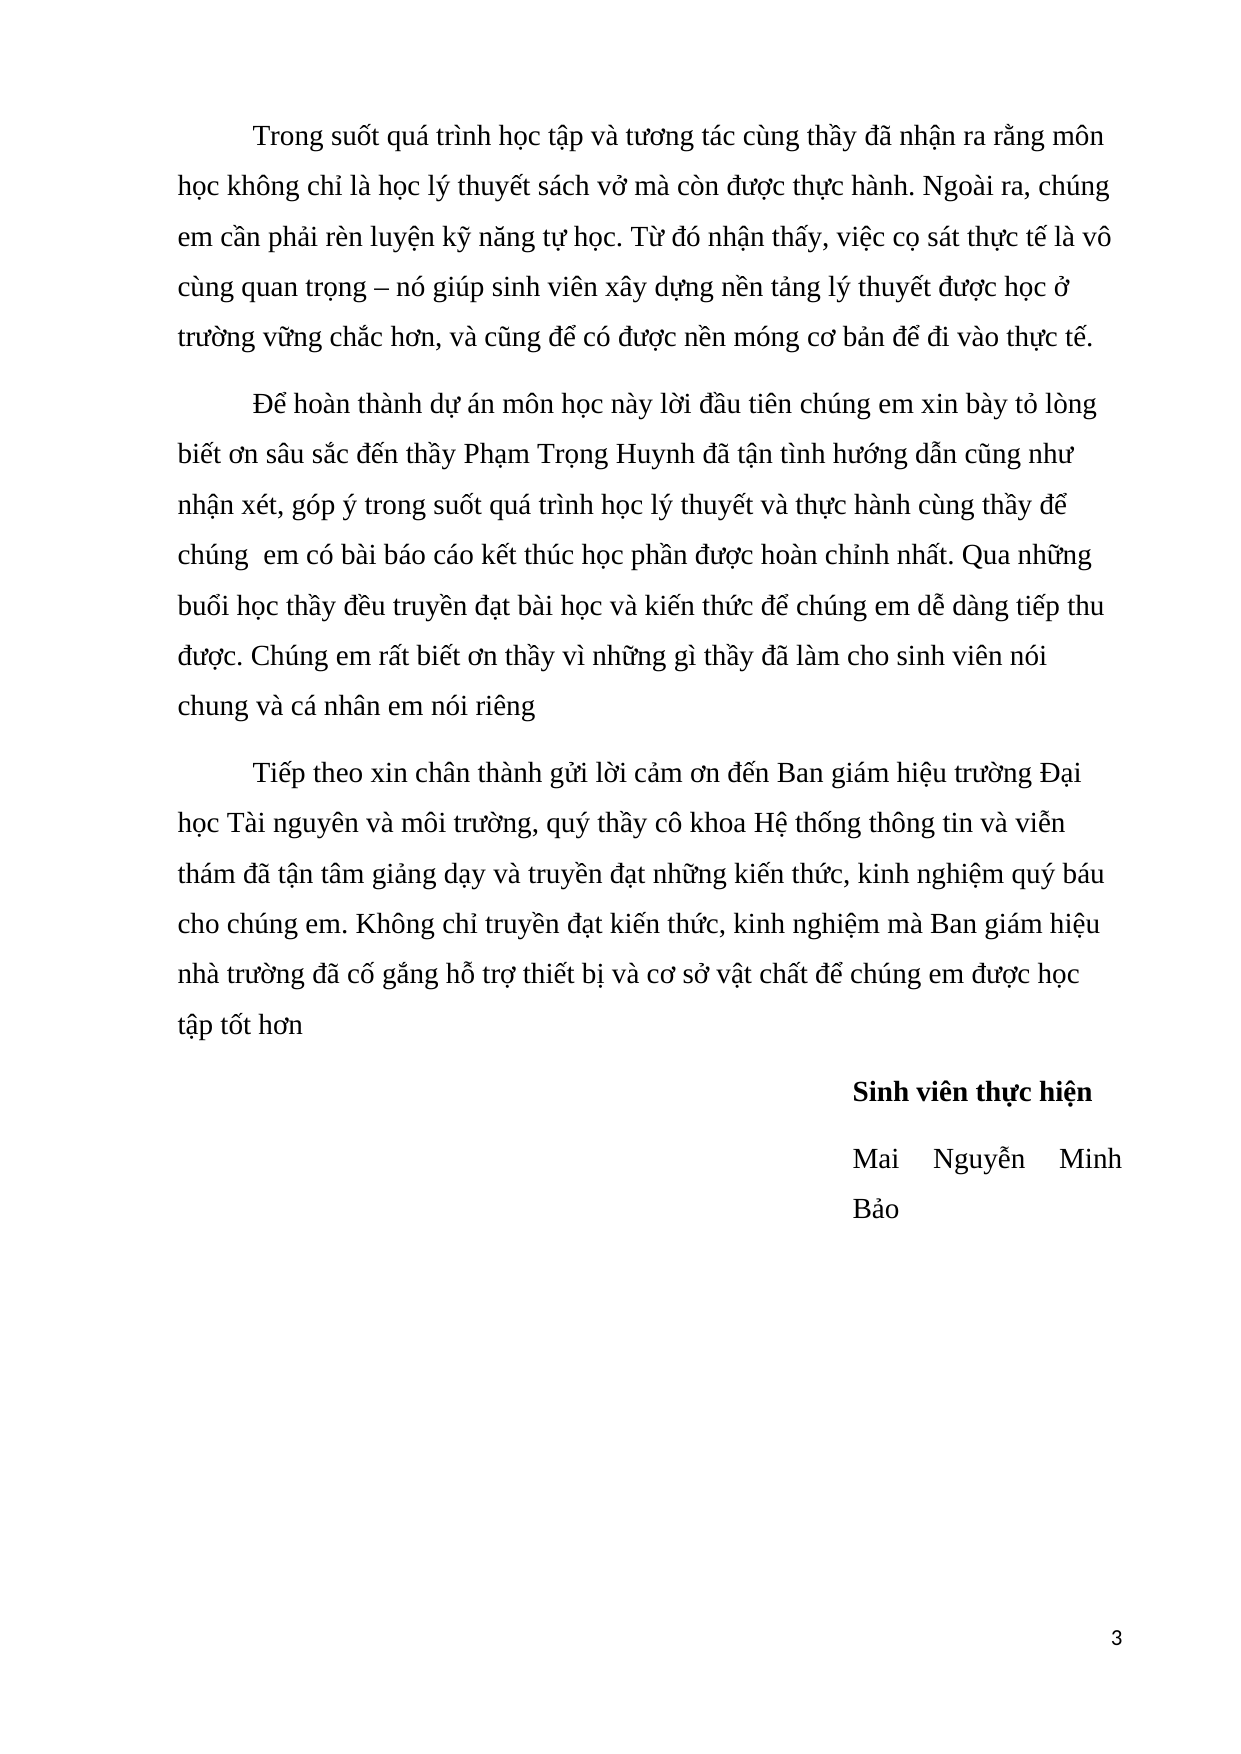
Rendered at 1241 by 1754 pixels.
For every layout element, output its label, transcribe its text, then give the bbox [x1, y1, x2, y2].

text Tiếp theo xin chân thành gửi lời cảm ơn đến Ban giám hiệu trường Đại học Tài nguyên và môi trường, quý thầy cô khoa Hệ thống thông tin và viễn thám đã tận tâm giảng dạy và truyền đạt những kiến thức, kinh nghiệm quý báu cho chúng em. Không chỉ truyền đạt kiến thức, kinh nghiệm mà Ban giám hiệu nhà trường đã cố gắng hỗ trợ thiết bị và cơ sở vật chất để chúng em được học tập tốt hơn [177, 755, 1122, 1040]
text Mai Nguyễn Minh Bảo [852, 1141, 1122, 1224]
text Để hoàn thành dự án môn học này lời đầu tiên chúng em xin bày tỏ lòng biết ơn sâu sắc đến thầy Phạm Trọng Huynh đã tận tình hướng dẫn cũng như nhận xét, góp ý trong suốt quá trình học lý thuyết và thực hành cùng thầy để chúng em có bài báo cáo kết thúc học phần được hoàn chỉnh nhất. Qua những buổi học thầy đều truyền đạt bài học và kiến thức để chúng em dễ dàng tiếp thu được. Chúng em rất biết ơn thầy vì những gì thầy đã làm cho sinh viên nói chung và cá nhân em nói riêng [177, 386, 1122, 722]
text Sinh viên thực hiện [177, 1074, 1122, 1107]
text Trong suốt quá trình học tập và tương tác cùng thầy đã nhận ra rằng môn học không chỉ là học lý thuyết sách vở mà còn được thực hành. Ngoài ra, chúng em cần phải rèn luyện kỹ năng tự học. Từ đó nhận thấy, việc cọ sát thực tế là vô cùng quan trọng – nó giúp sinh viên xây dựng nền tảng lý thuyết được học ở trường vững chắc hơn, và cũng để có được nền móng cơ bản để đi vào thực tế. [177, 118, 1122, 353]
